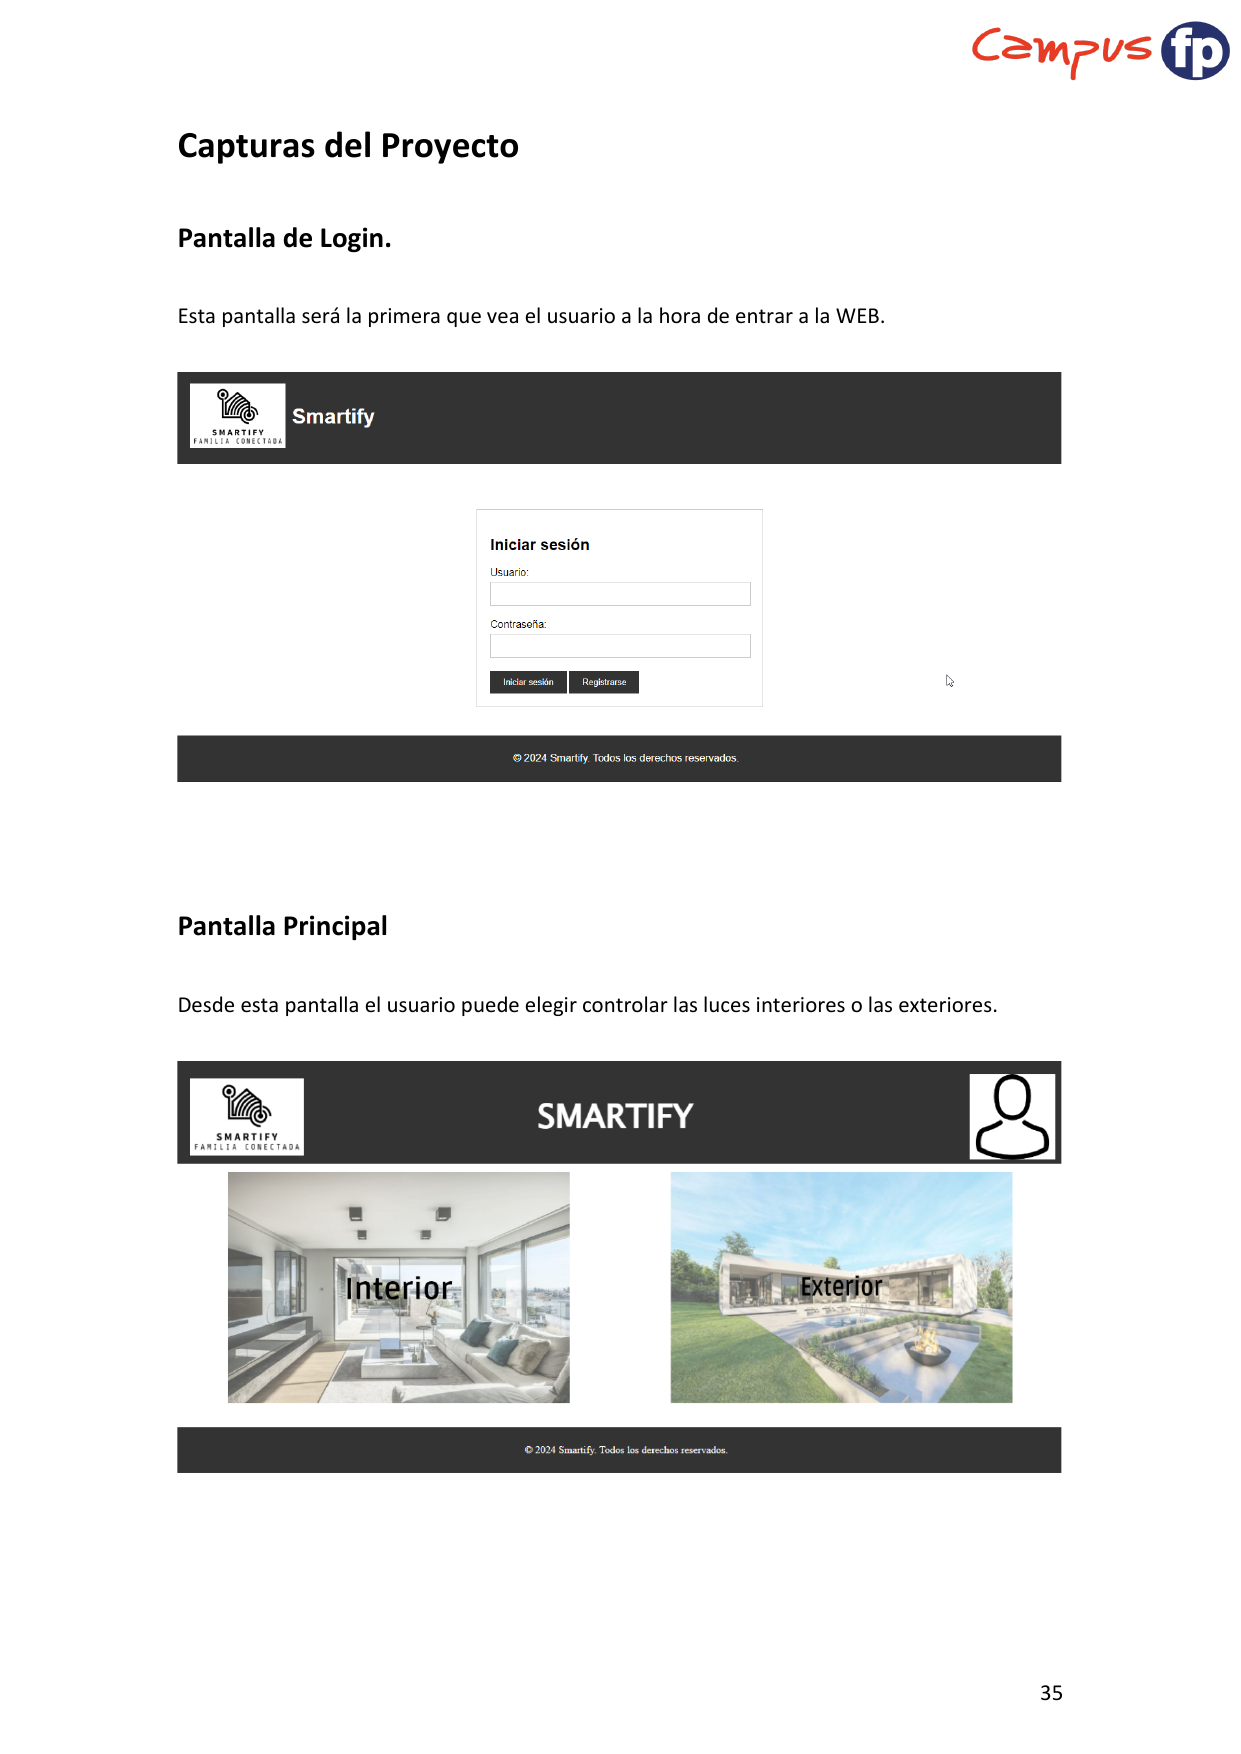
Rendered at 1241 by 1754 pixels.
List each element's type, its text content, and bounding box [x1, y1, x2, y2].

picture [177, 372, 1062, 782]
text Desde esta pantalla el usuario puede elegir controlar las luces interiores o las exteriores. [177, 990, 1063, 1018]
subtitle Pantalla de Login. [177, 219, 1063, 254]
picture [962, 0, 1241, 101]
picture [177, 1061, 1062, 1473]
subtitle Pantalla Principal [177, 907, 1063, 943]
text Esta pantalla será la primera que vea el usuario a la hora de entrar a la WEB. [177, 301, 1063, 329]
subtitle Capturas del Proyecto [177, 121, 1063, 167]
